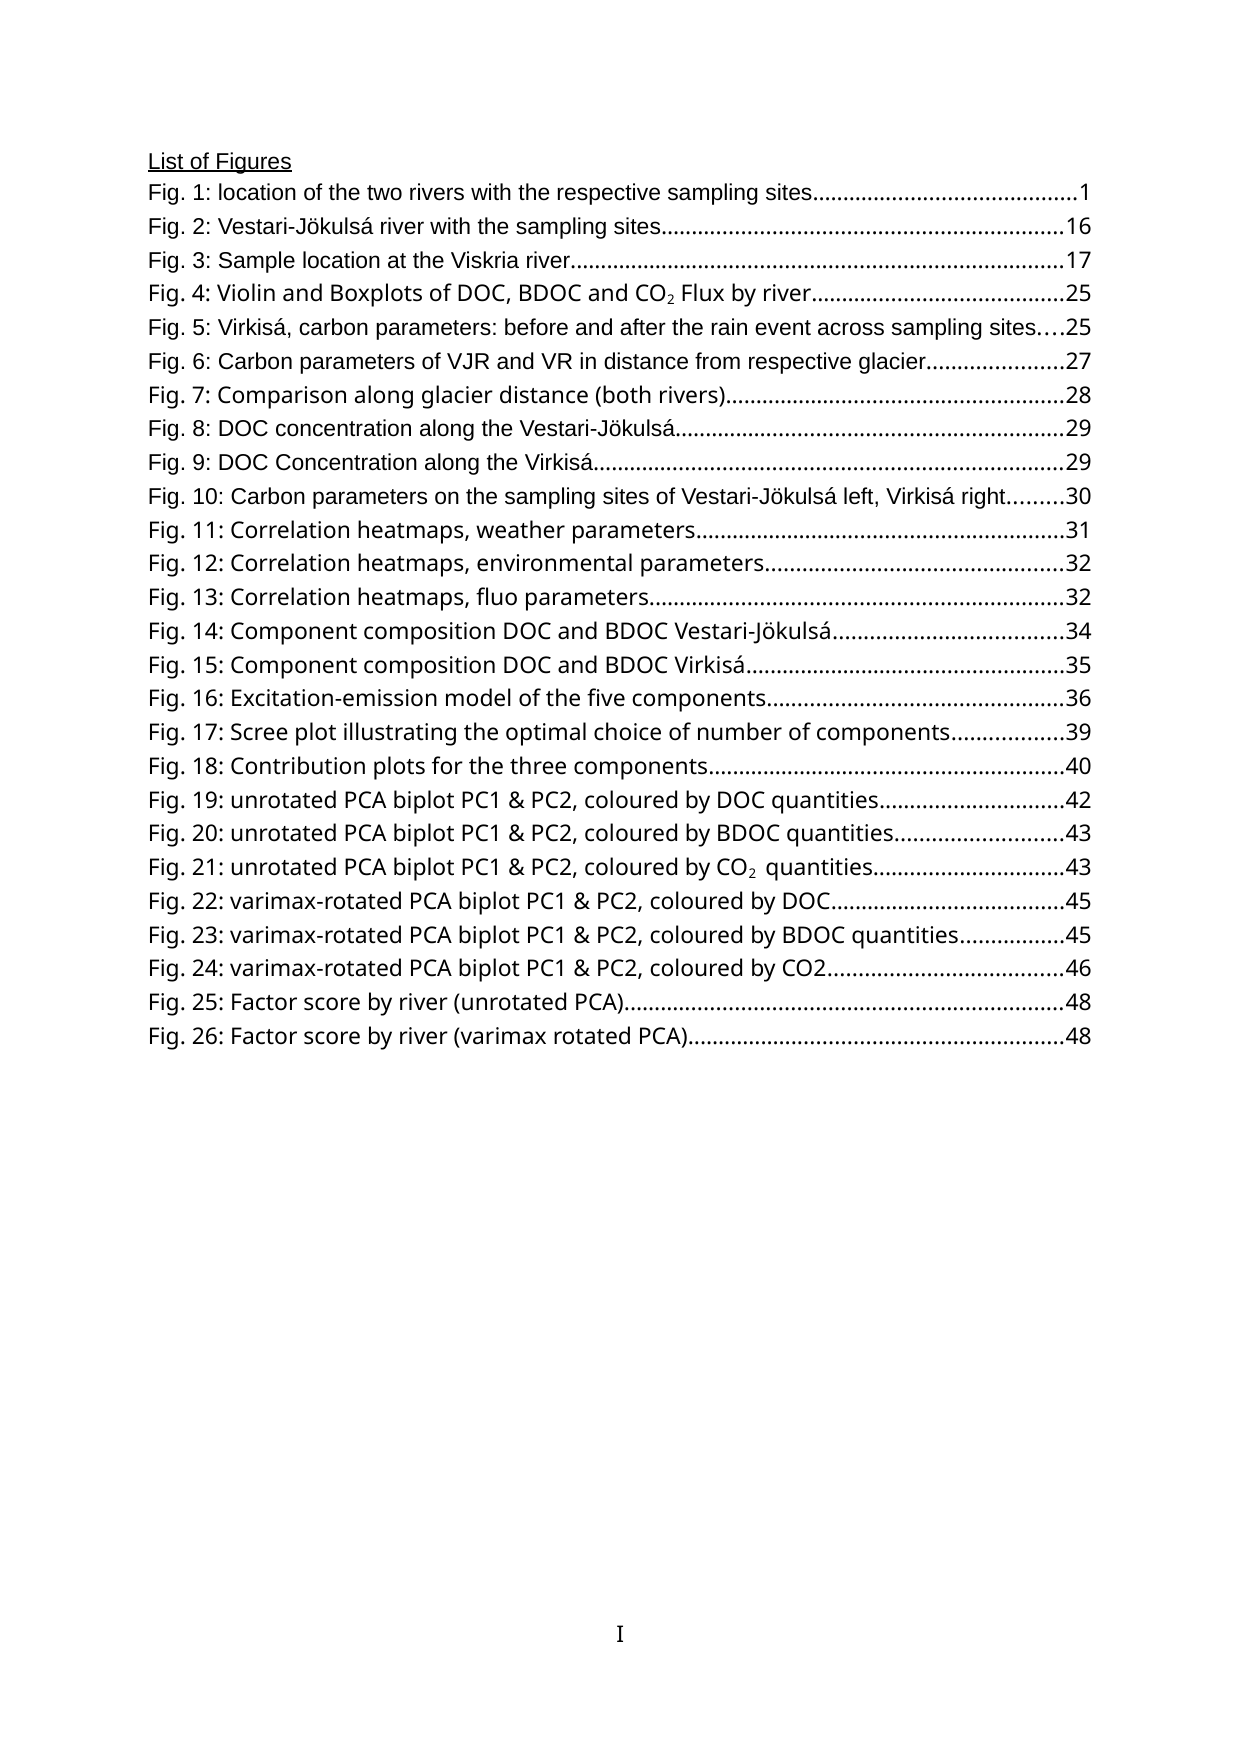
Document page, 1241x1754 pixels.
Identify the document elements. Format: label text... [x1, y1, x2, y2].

text Fig. 2: Vestari-Jökulsá river with the sampling sites 16 [148, 210, 1093, 241]
text Fig. 24: varimax-rotated PCA biplot PC1 & PC2, coloured by CO2 46 [148, 952, 1093, 983]
text Fig. 25: Factor score by river (unrotated PCA) 48 [148, 986, 1093, 1017]
text Fig. 5: Virkisá, carbon parameters: before and after the rain event across sampling sites 25 [148, 311, 1093, 342]
text Fig. 21: unrotated PCA biplot PC1 & PC2, coloured by CO2 quantities 43 [148, 851, 1093, 882]
text List of Figures [148, 148, 1093, 174]
text Fig. 26: Factor score by river (varimax rotated PCA) 48 [148, 1020, 1093, 1051]
text Fig. 3: Sample location at the Viskria river 17 [148, 243, 1093, 275]
text Fig. 15: Component composition DOC and BDOC Virkisá 35 [148, 648, 1093, 680]
text Fig. 9: DOC Concentration along the Virkisá 29 [148, 446, 1093, 477]
text Fig. 8: DOC concentration along the Vestari-Jökulsá 29 [148, 412, 1093, 443]
text Fig. 12: Correlation heatmaps, environmental parameters 32 [148, 547, 1093, 578]
text Fig. 4: Violin and Boxplots of DOC, BDOC and CO2 Flux by river 25 [148, 277, 1093, 308]
text Fig. 18: Contribution plots for the three components 40 [148, 750, 1093, 781]
text Fig. 16: Excitation-emission model of the five components 36 [148, 682, 1093, 713]
text Fig. 20: unrotated PCA biplot PC1 & PC2, coloured by BDOC quantities 43 [148, 817, 1093, 848]
text Fig. 14: Component composition DOC and BDOC Vestari-Jökulsá 34 [148, 615, 1093, 646]
text Fig. 7: Comparison along glacier distance (both rivers) 28 [148, 378, 1093, 410]
text Fig. 22: varimax-rotated PCA biplot PC1 & PC2, coloured by DOC 45 [148, 885, 1093, 916]
text Fig. 19: unrotated PCA biplot PC1 & PC2, coloured by DOC quantities 42 [148, 783, 1093, 815]
text Fig. 6: Carbon parameters of VJR and VR in distance from respective glacier 27 [148, 345, 1093, 376]
text Fig. 17: Scree plot illustrating the optimal choice of number of components 39 [148, 716, 1093, 747]
text Fig. 1: location of the two rivers with the respective sampling sites 1 [148, 176, 1093, 207]
text Fig. 11: Correlation heatmaps, weather parameters 31 [148, 513, 1093, 545]
text Fig. 23: varimax-rotated PCA biplot PC1 & PC2, coloured by BDOC quantities 45 [148, 918, 1093, 950]
text Fig. 10: Carbon parameters on the sampling sites of Vestari-Jökulsá left, Virkisá right 30 [148, 480, 1093, 511]
text Fig. 13: Correlation heatmaps, fluo parameters 32 [148, 581, 1093, 612]
